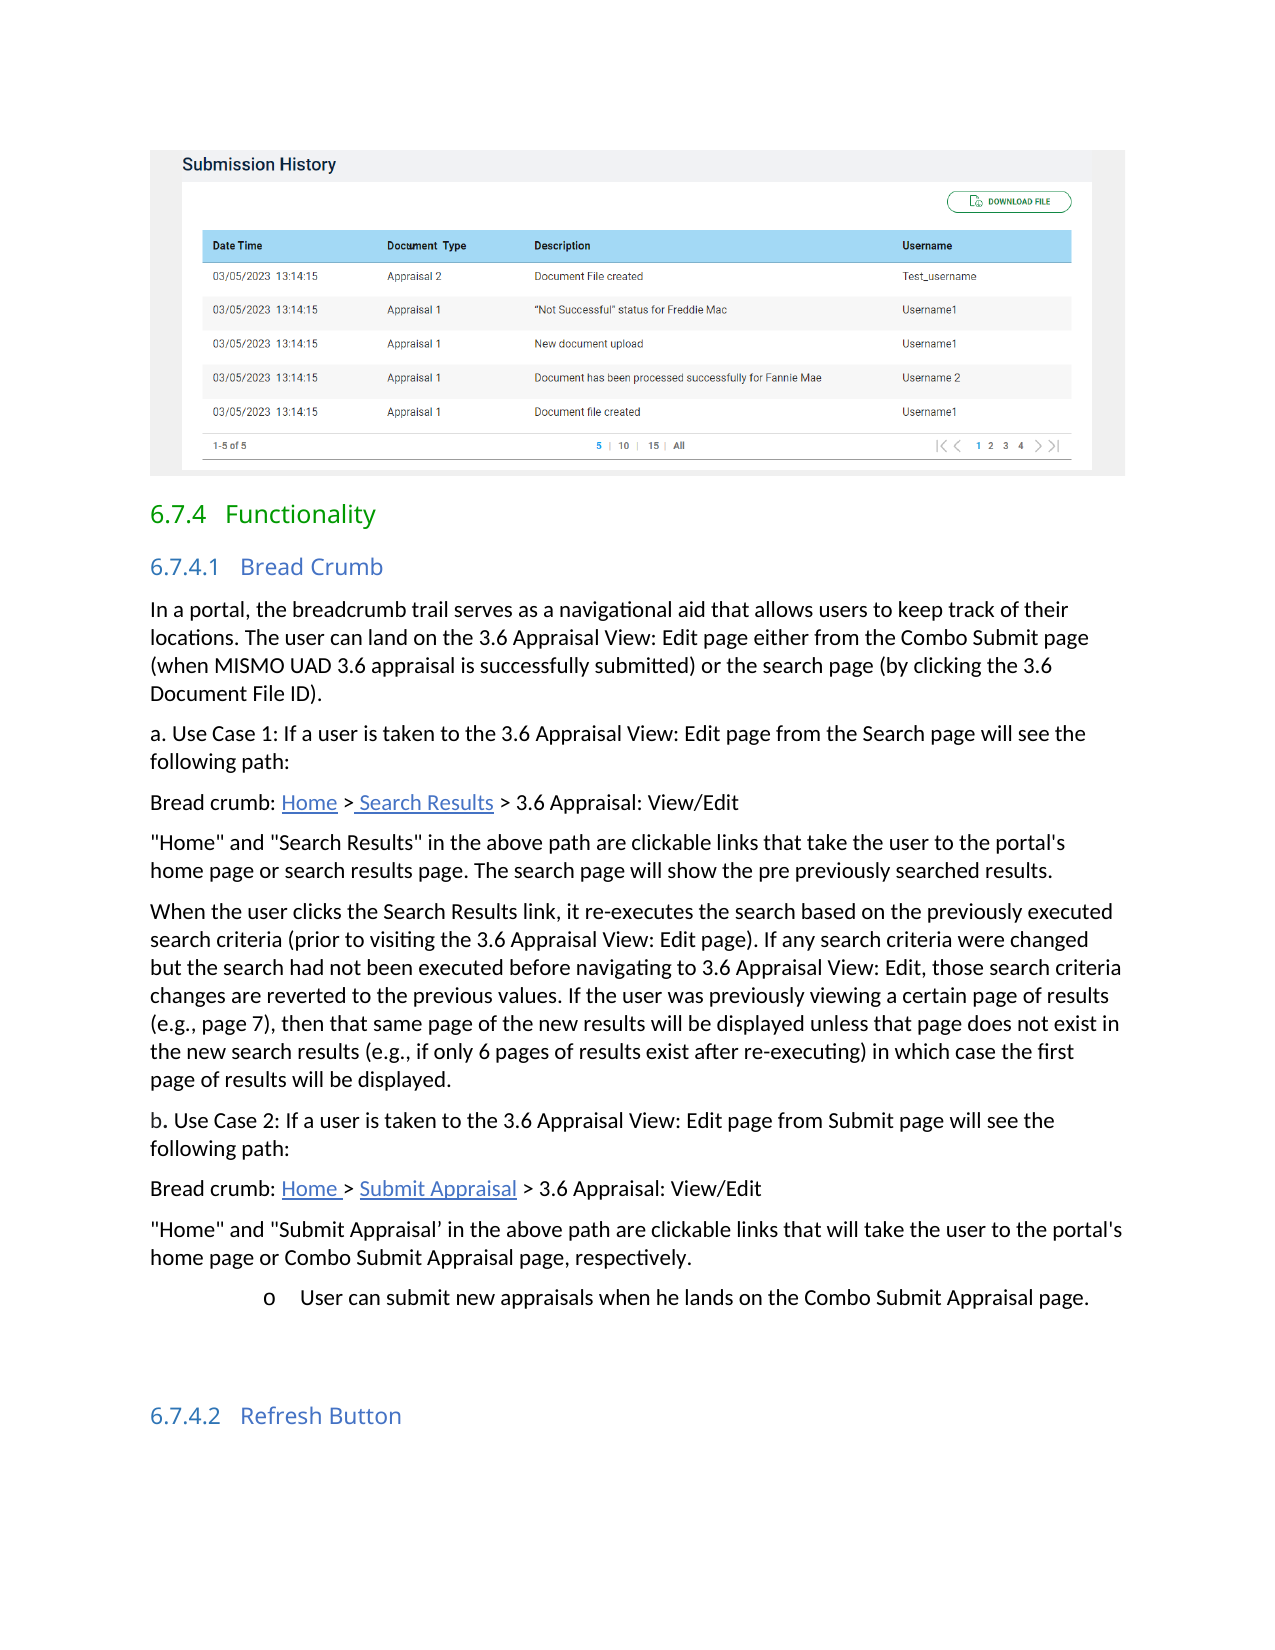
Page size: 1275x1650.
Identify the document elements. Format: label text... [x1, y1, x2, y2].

text In a portal, the breadcrumb trail serves as a navigational aid that allows users to keep track of their locations. The user can land on the 3.6 Appraisal View: Edit page either from the Combo Submit page (when MISMO UAD 3.6 appraisal is successfully submitted) or the search page (by clicking the 3.6 Document File ID). [150, 595, 1125, 707]
text a. Use Case 1: If a user is taken to the 3.6 Appraisal View: Edit page from the Search page will see the following path: [150, 719, 1125, 776]
text Bread crumb: Home > Submit Appraisal > 3.6 Appraisal: View/Edit [150, 1174, 1125, 1202]
picture [150, 150, 1125, 476]
text "Home" and "Submit Appraisal’ in the above path are clickable links that will take the user to the portal's home page or Combo Submit Appraisal page, respectively. [150, 1215, 1125, 1271]
subtitle Functionality [150, 496, 1125, 530]
text "Home" and "Search Results" in the above path are clickable links that take the user to the portal's home page or search results page. The search page will show the pre previously searched results. [150, 828, 1125, 884]
text When the user clicks the Search Results link, it re-executes the search based on the previously executed search criteria (prior to visiting the 3.6 Appraisal View: Edit page). If any search criteria were changed but the search had not been executed before navigating to 3.6 Appraisal View: Edit, those search criteria changes are reverted to the previous values. If the user was previously viewing a certain page of results (e.g., page 7), then that same page of the new results will be displayed unless that page does not exist in the new search results (e.g., if only 6 pages of results exist after re-executing) in which case the first page of results will be displayed. [150, 897, 1125, 1093]
text Bread crumb: Home > Search Results > 3.6 Appraisal: View/Edit [150, 788, 1125, 816]
subtitle Refresh Button [150, 1399, 1125, 1431]
text b. Use Case 2: If a user is taken to the 3.6 Appraisal View: Edit page from Submit page will see the following path: [150, 1106, 1125, 1162]
subtitle Bread Crumb [150, 551, 1125, 582]
list User can submit new appraisals when he lands on the Combo Submit Appraisal page. [262, 1283, 1125, 1312]
